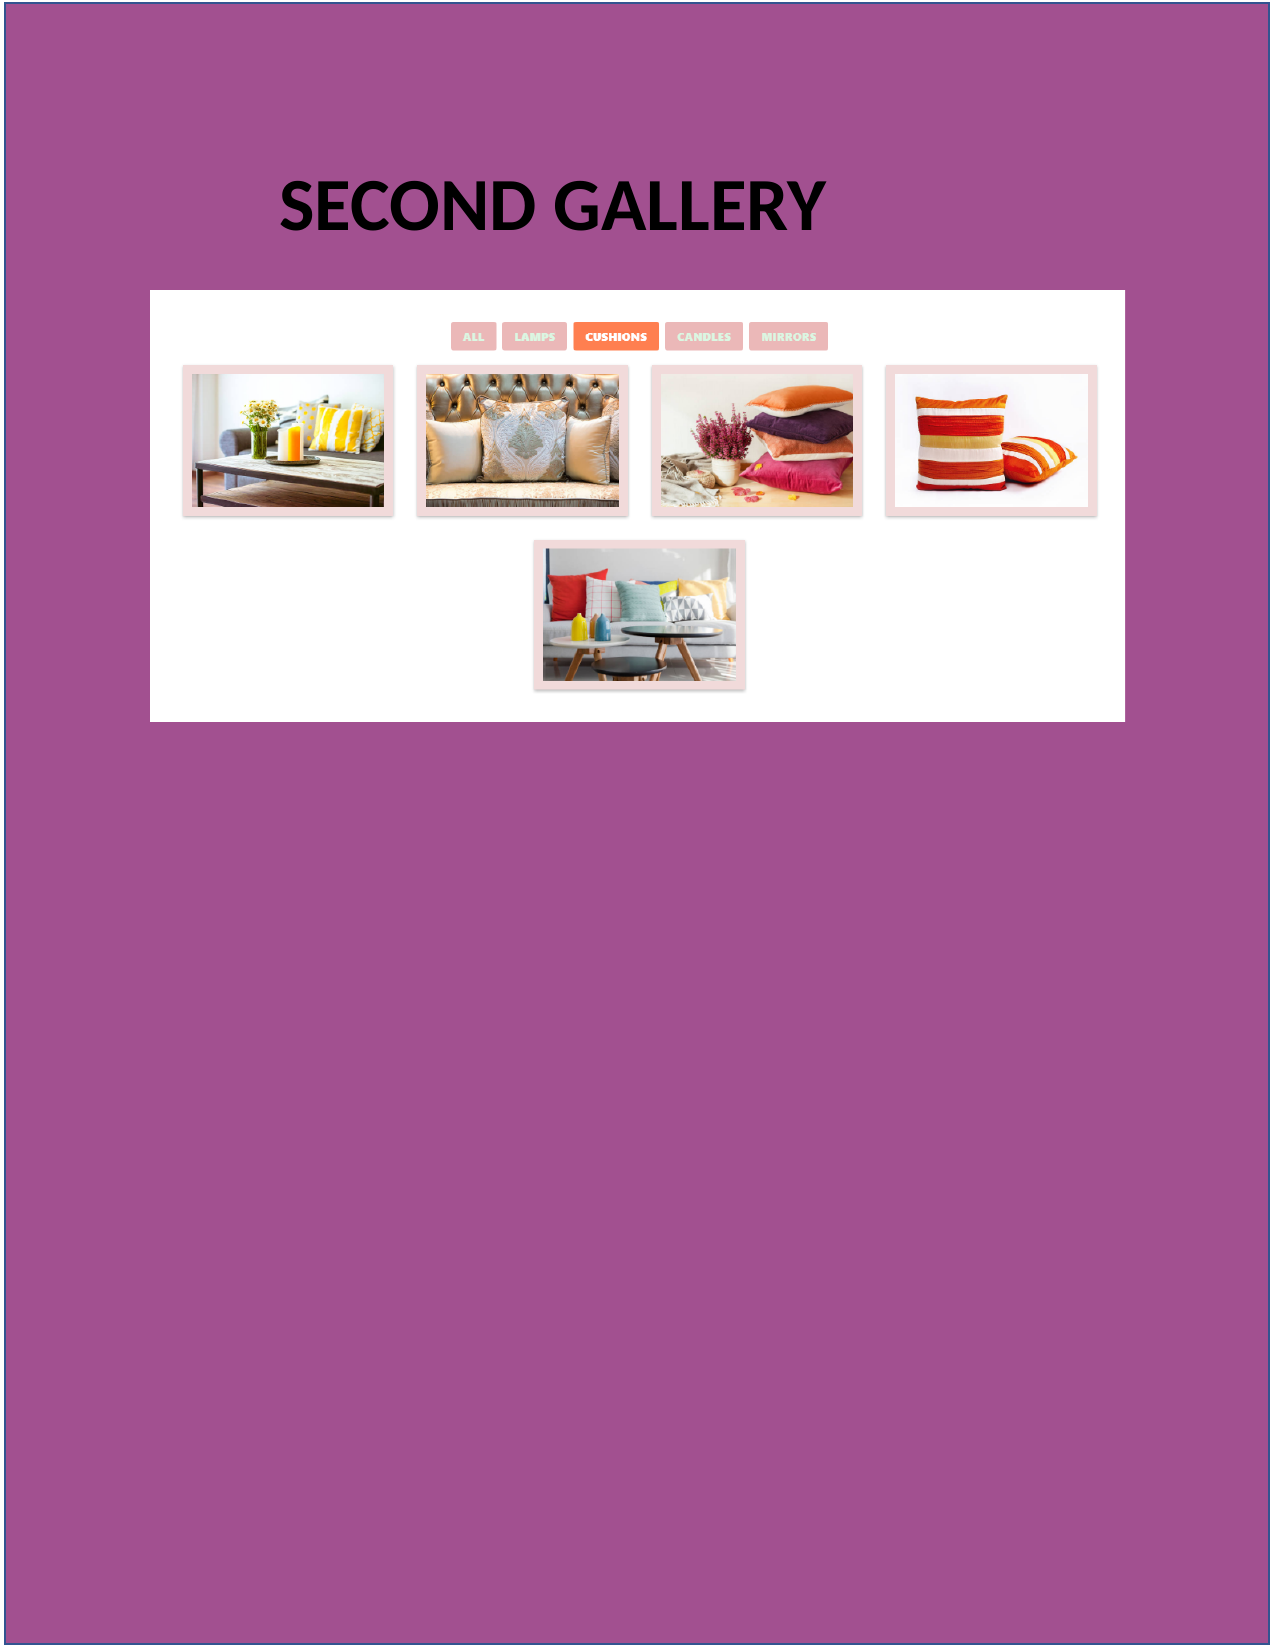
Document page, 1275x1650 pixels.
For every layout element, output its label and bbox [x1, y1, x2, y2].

picture [150, 290, 1125, 722]
